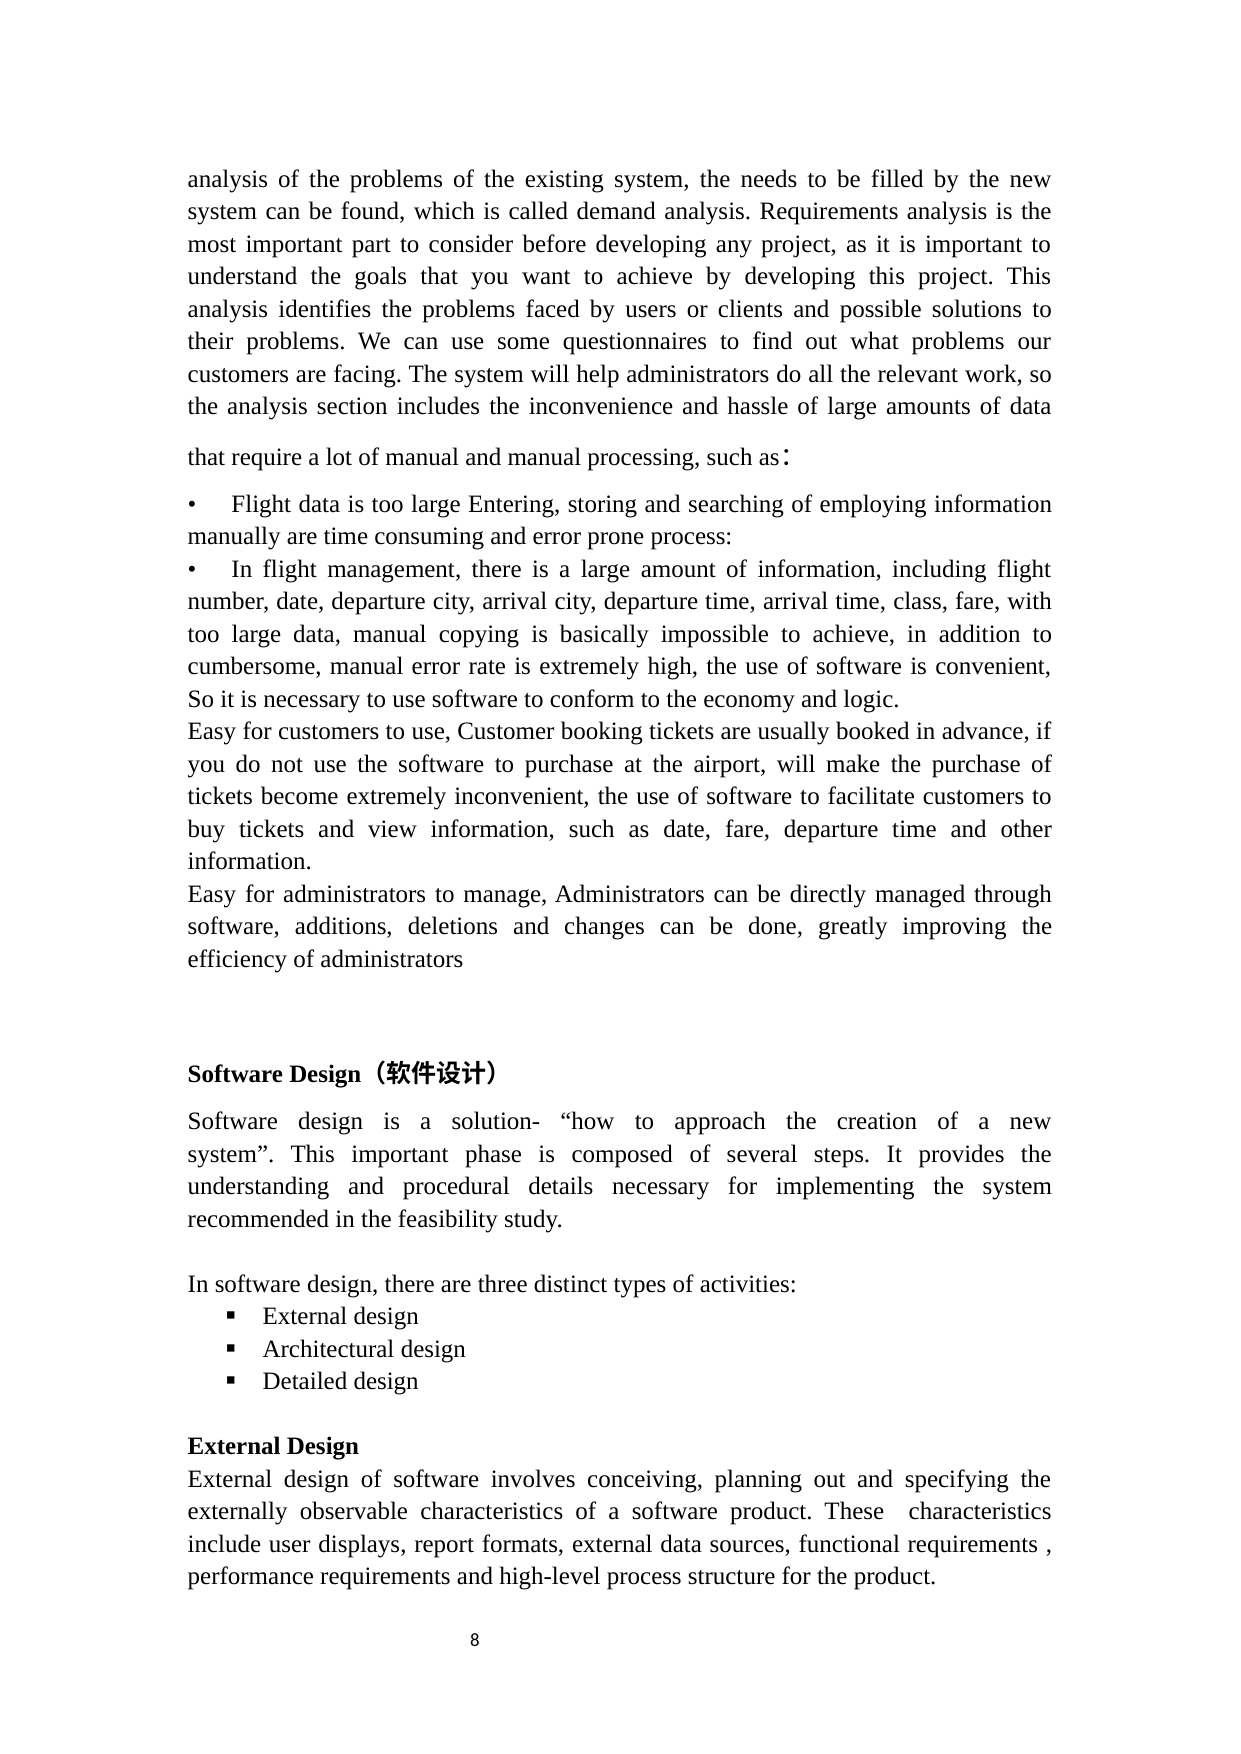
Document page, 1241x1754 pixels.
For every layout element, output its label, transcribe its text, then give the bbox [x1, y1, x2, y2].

text External design of software involves conceiving, planning out and specifying the externally observable characteristics of a software product. These characteristics include user displays, report formats, external data sources, functional requirements , performance requirements and high-level process structure for the product. [187, 1462, 1053, 1592]
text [187, 162, 1053, 487]
text In software design, there are three distinct types of activities: [187, 1267, 1053, 1299]
text Software Design（软件设计） [187, 1039, 1053, 1104]
text Software design is a solution- “how to approach the creation of a new system”. This important phase is composed of several steps. It provides the understanding and procedural details necessary for implementing the system recommended in the feasibility study. [187, 1104, 1053, 1234]
list Architectural design [225, 1332, 1053, 1364]
text • Flight data is too large Entering, storing and searching of employing information manually are time consuming and error prone process: [187, 487, 1053, 552]
text External Design [187, 1429, 1053, 1462]
list External design [225, 1299, 1053, 1332]
text Easy for customers to use, Customer booking tickets are usually booked in advance, if you do not use the software to purchase at the airport, will make the purchase of tickets become extremely inconvenient, the use of software to facilitate customers to buy tickets and view information, such as date, fare, departure time and other information. [187, 714, 1053, 877]
list Detailed design [225, 1364, 1053, 1397]
text • In flight management, there is a large amount of information, including flight number, date, departure city, arrival city, departure time, arrival time, class, fare, with too large data, manual copying is basically impossible to achieve, in addition to cumbersome, manual error rate is extremely high, the use of software is convenient, So it is necessary to use software to conform to the economy and logic. [187, 552, 1053, 714]
text Easy for administrators to manage, Administrators can be directly managed through software, additions, deletions and changes can be done, greatly improving the efficiency of administrators [187, 877, 1053, 974]
